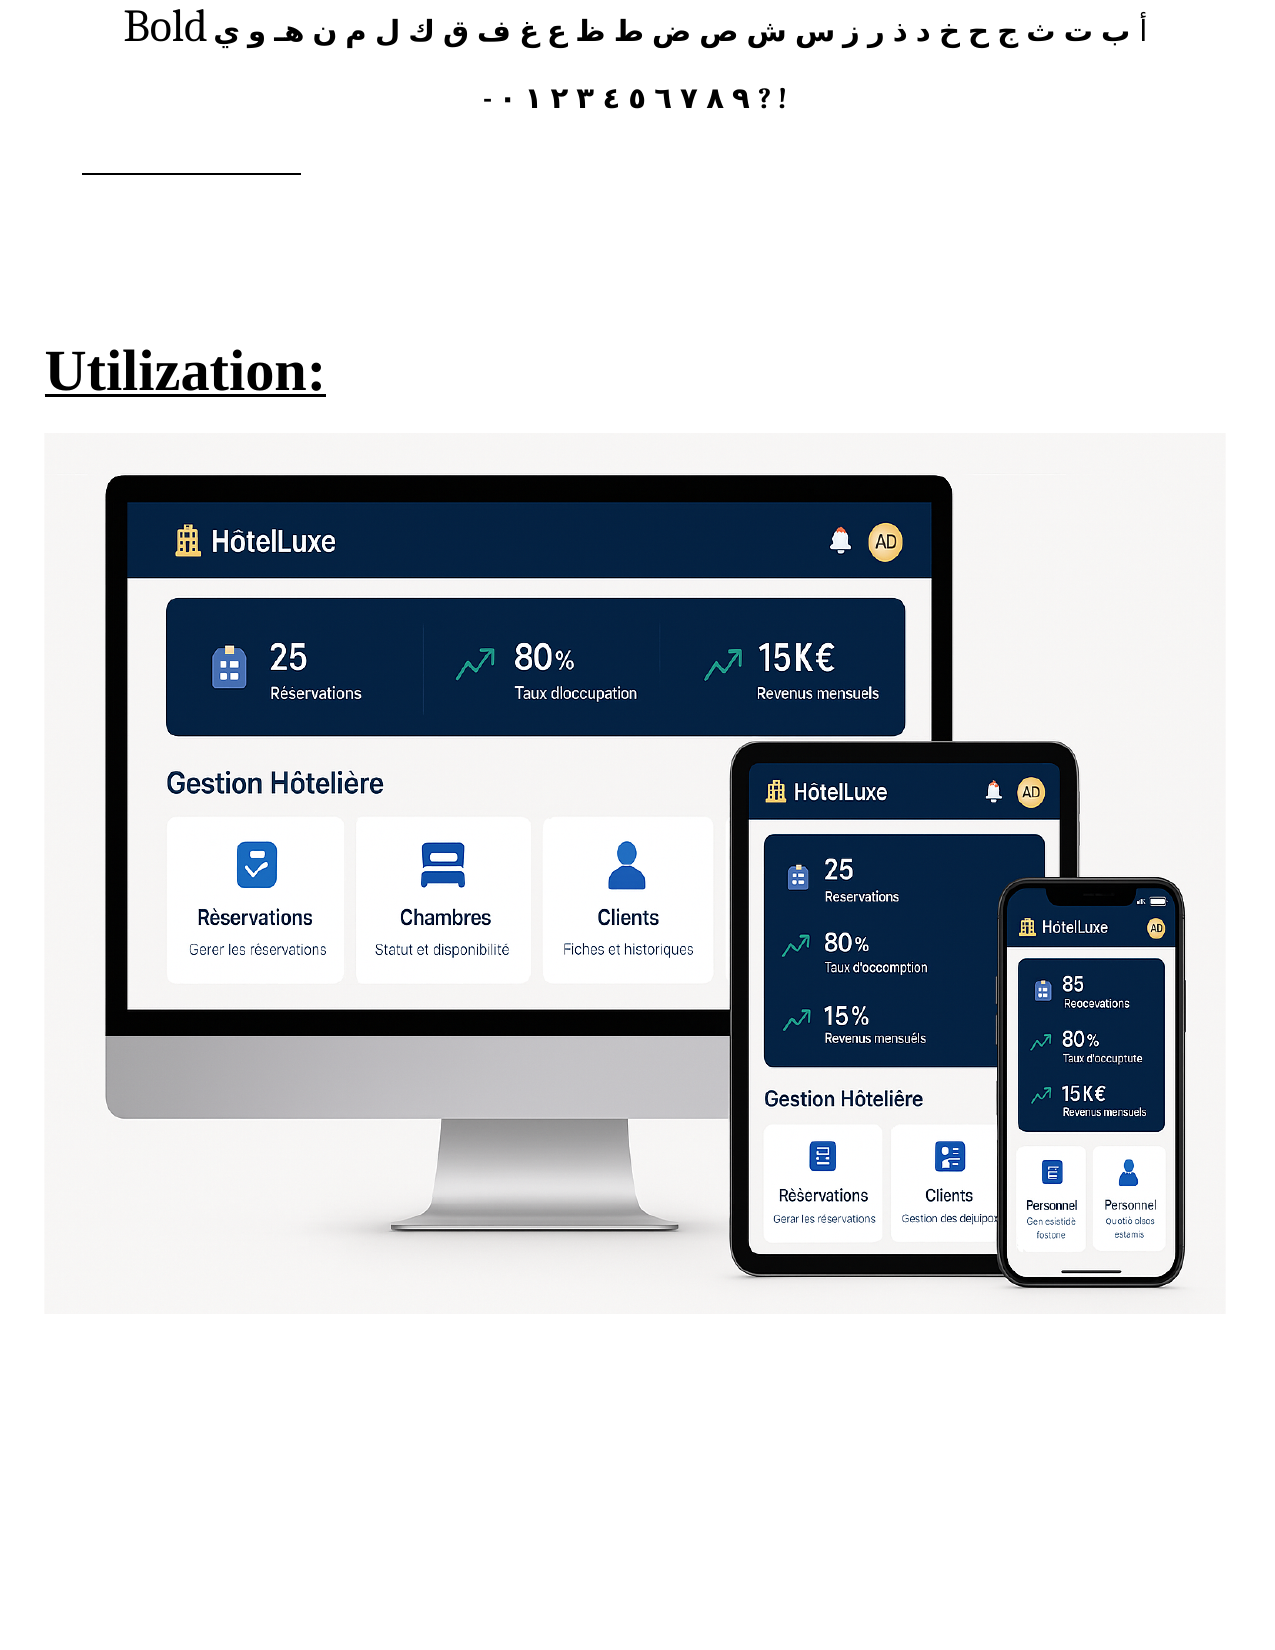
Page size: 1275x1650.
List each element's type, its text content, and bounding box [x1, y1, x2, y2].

picture [44, 433, 1226, 1314]
text Bold أ ب ت ث ج ح خ د ذ ر ز س ش ص ض ط ظ ع غ ف ق ك ل م ن هـ و ي [44, 0, 1226, 53]
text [44, 81, 1226, 116]
text Utilization: [44, 336, 1226, 403]
